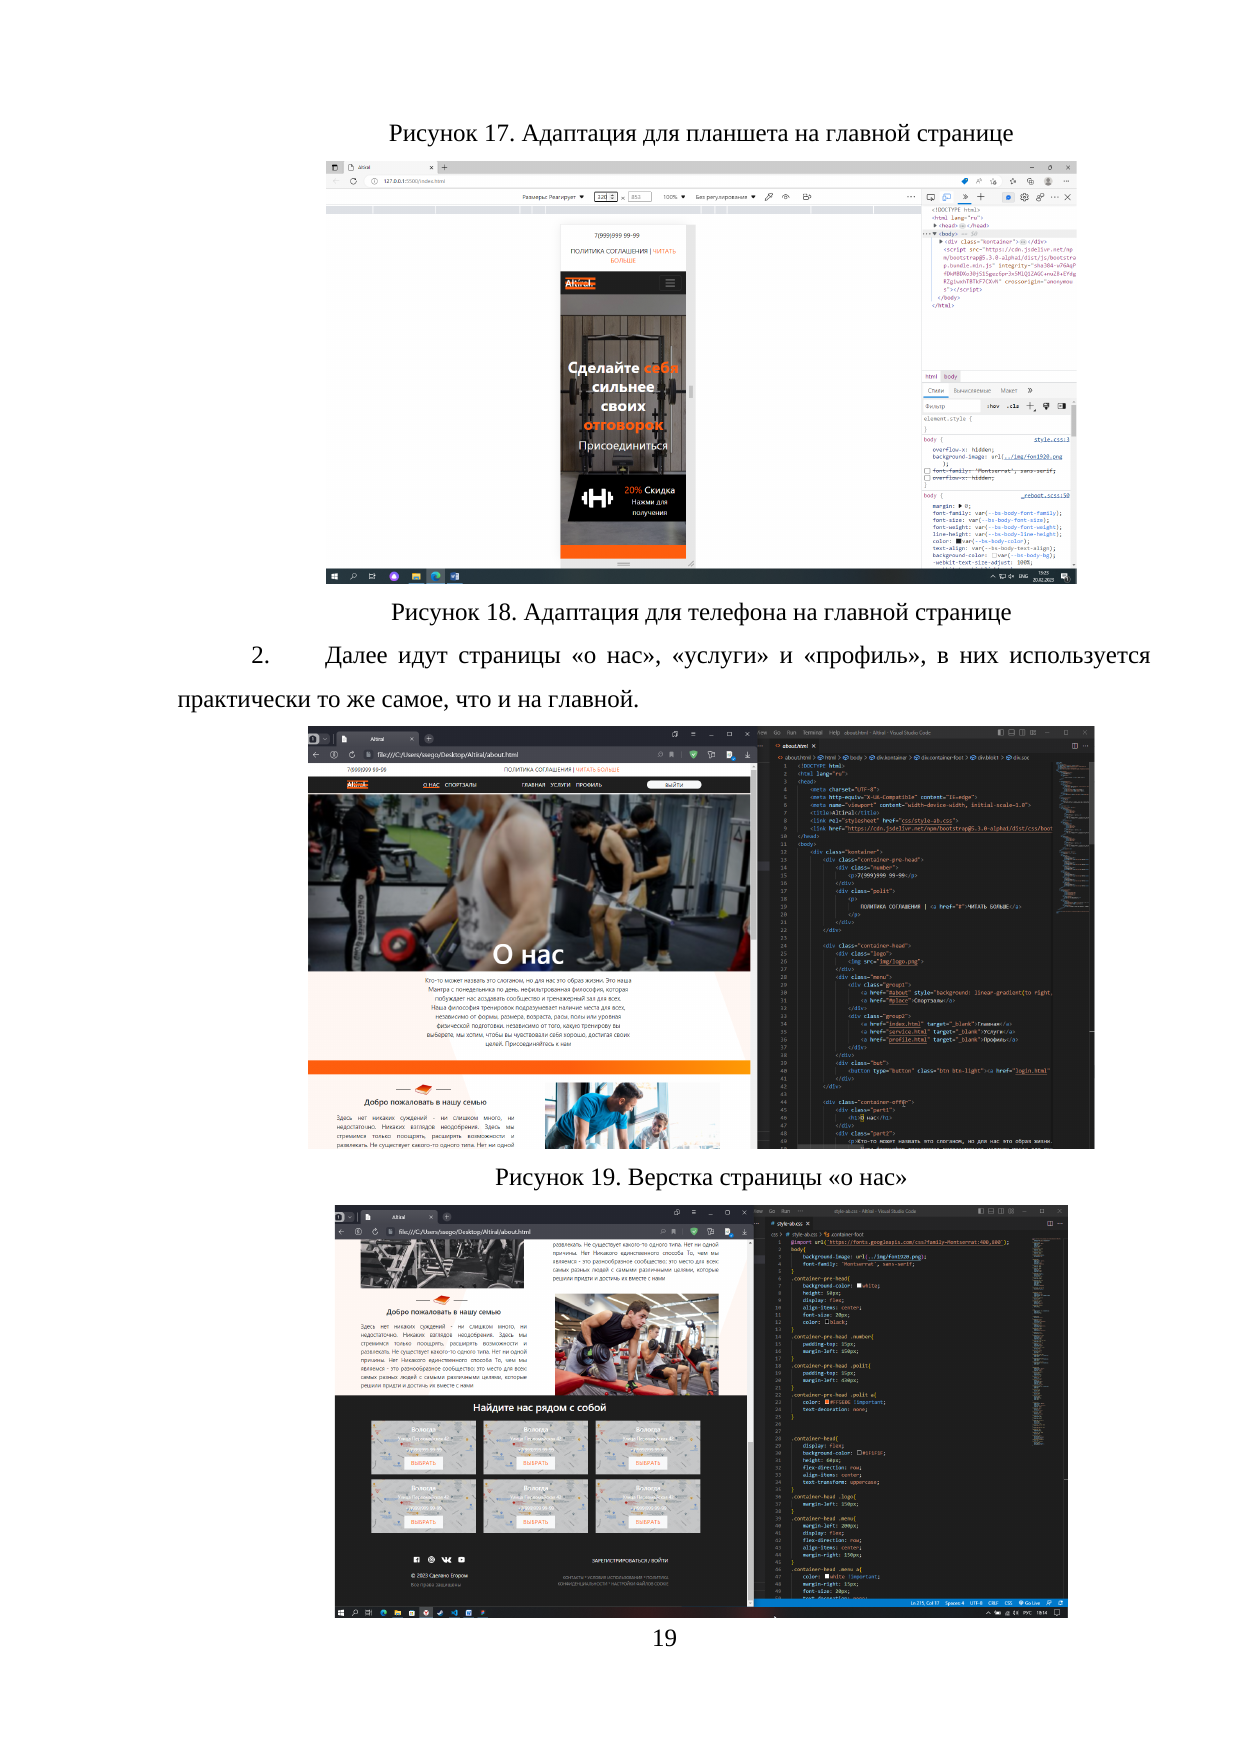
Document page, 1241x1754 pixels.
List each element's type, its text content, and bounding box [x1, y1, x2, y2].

list Рисунок 17. Адаптация для планшета на главной странице [177, 118, 1152, 147]
list Рисунок 19. Верстка страницы «о нас» [177, 1162, 1152, 1191]
picture [308, 726, 1095, 1149]
list Рисунок 18. Адаптация для телефона на главной странице [177, 597, 1152, 626]
picture [334, 1205, 1068, 1618]
picture [326, 161, 1077, 584]
list Далее идут страницы «о нас», «услуги» и «профиль», в них используется практически то же самое, что и на главной. [177, 641, 1152, 712]
